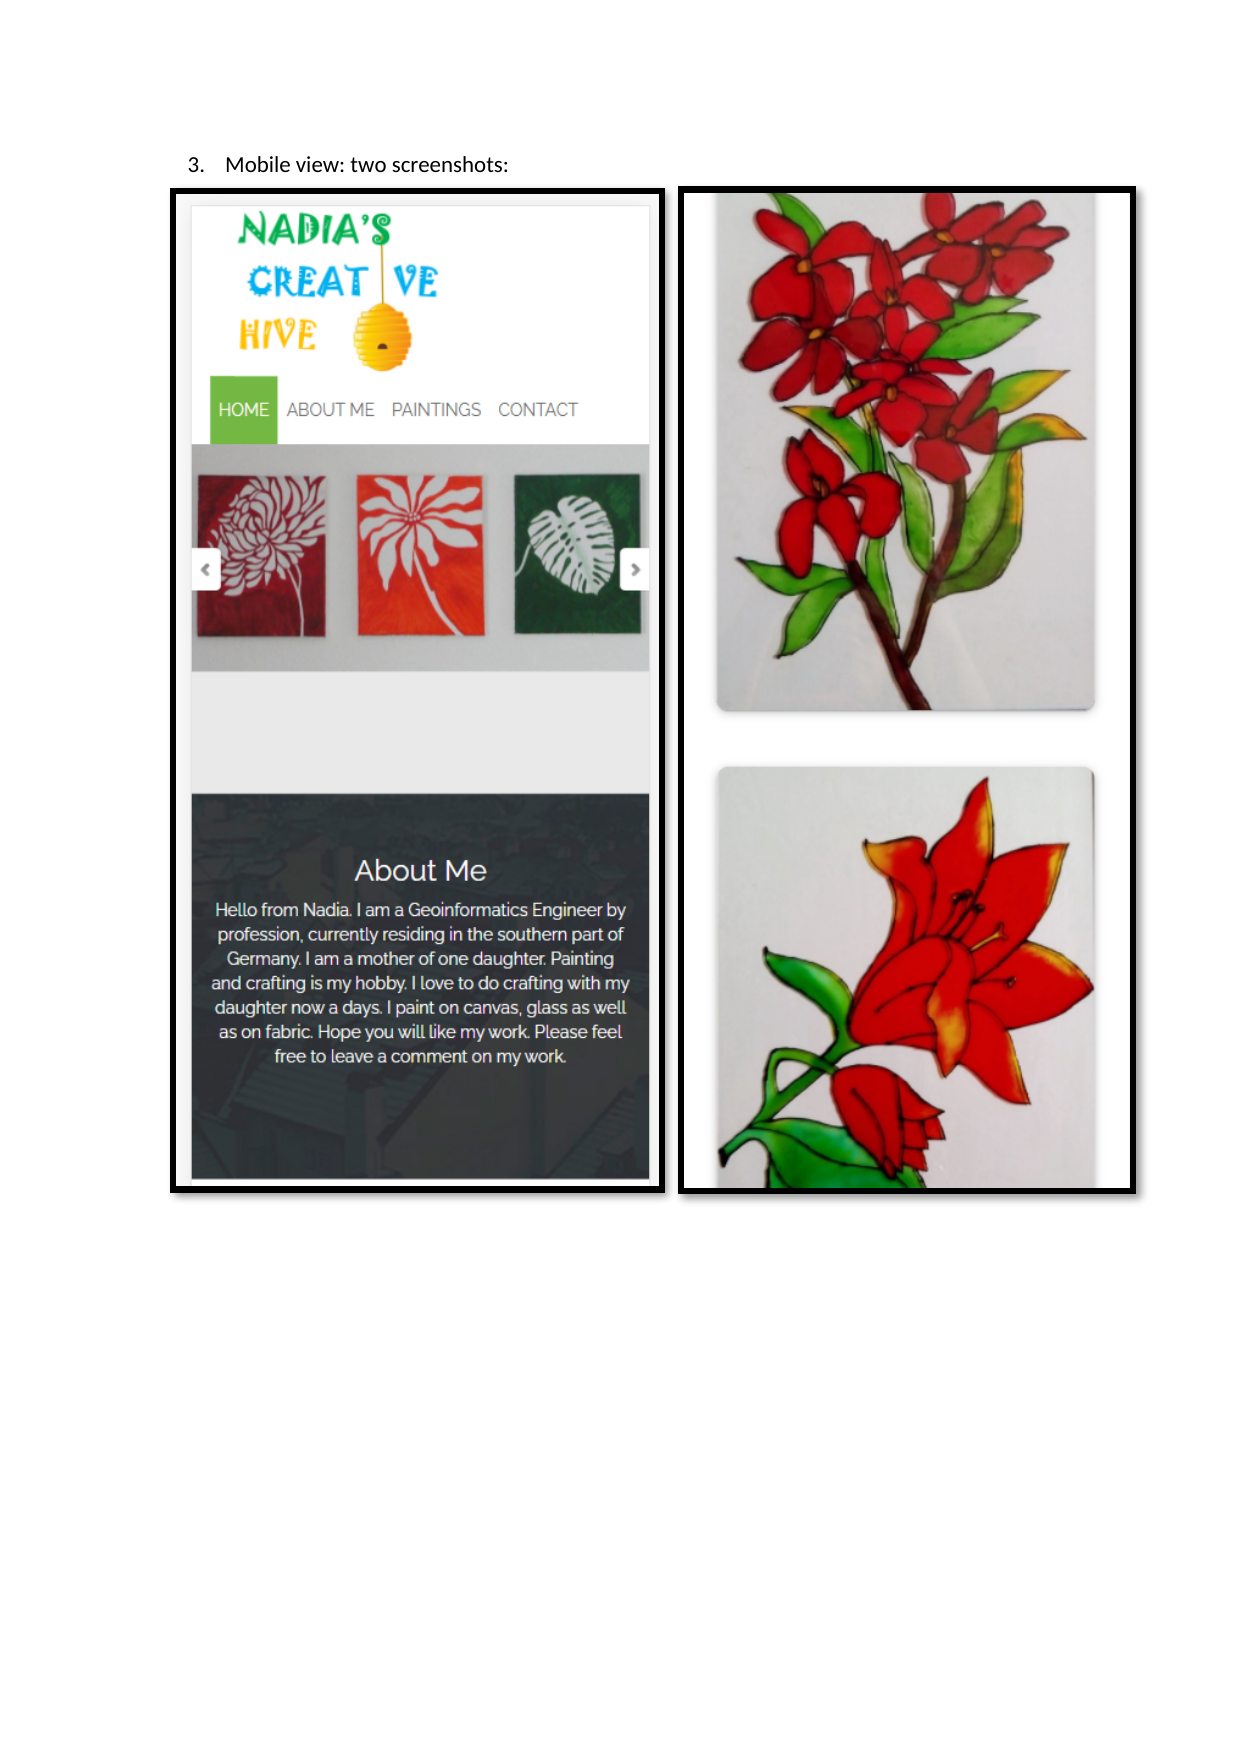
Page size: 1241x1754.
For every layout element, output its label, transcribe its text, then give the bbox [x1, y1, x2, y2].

picture [176, 194, 659, 1186]
list Mobile view: two screenshots: [187, 150, 1090, 178]
picture [684, 193, 1130, 1188]
